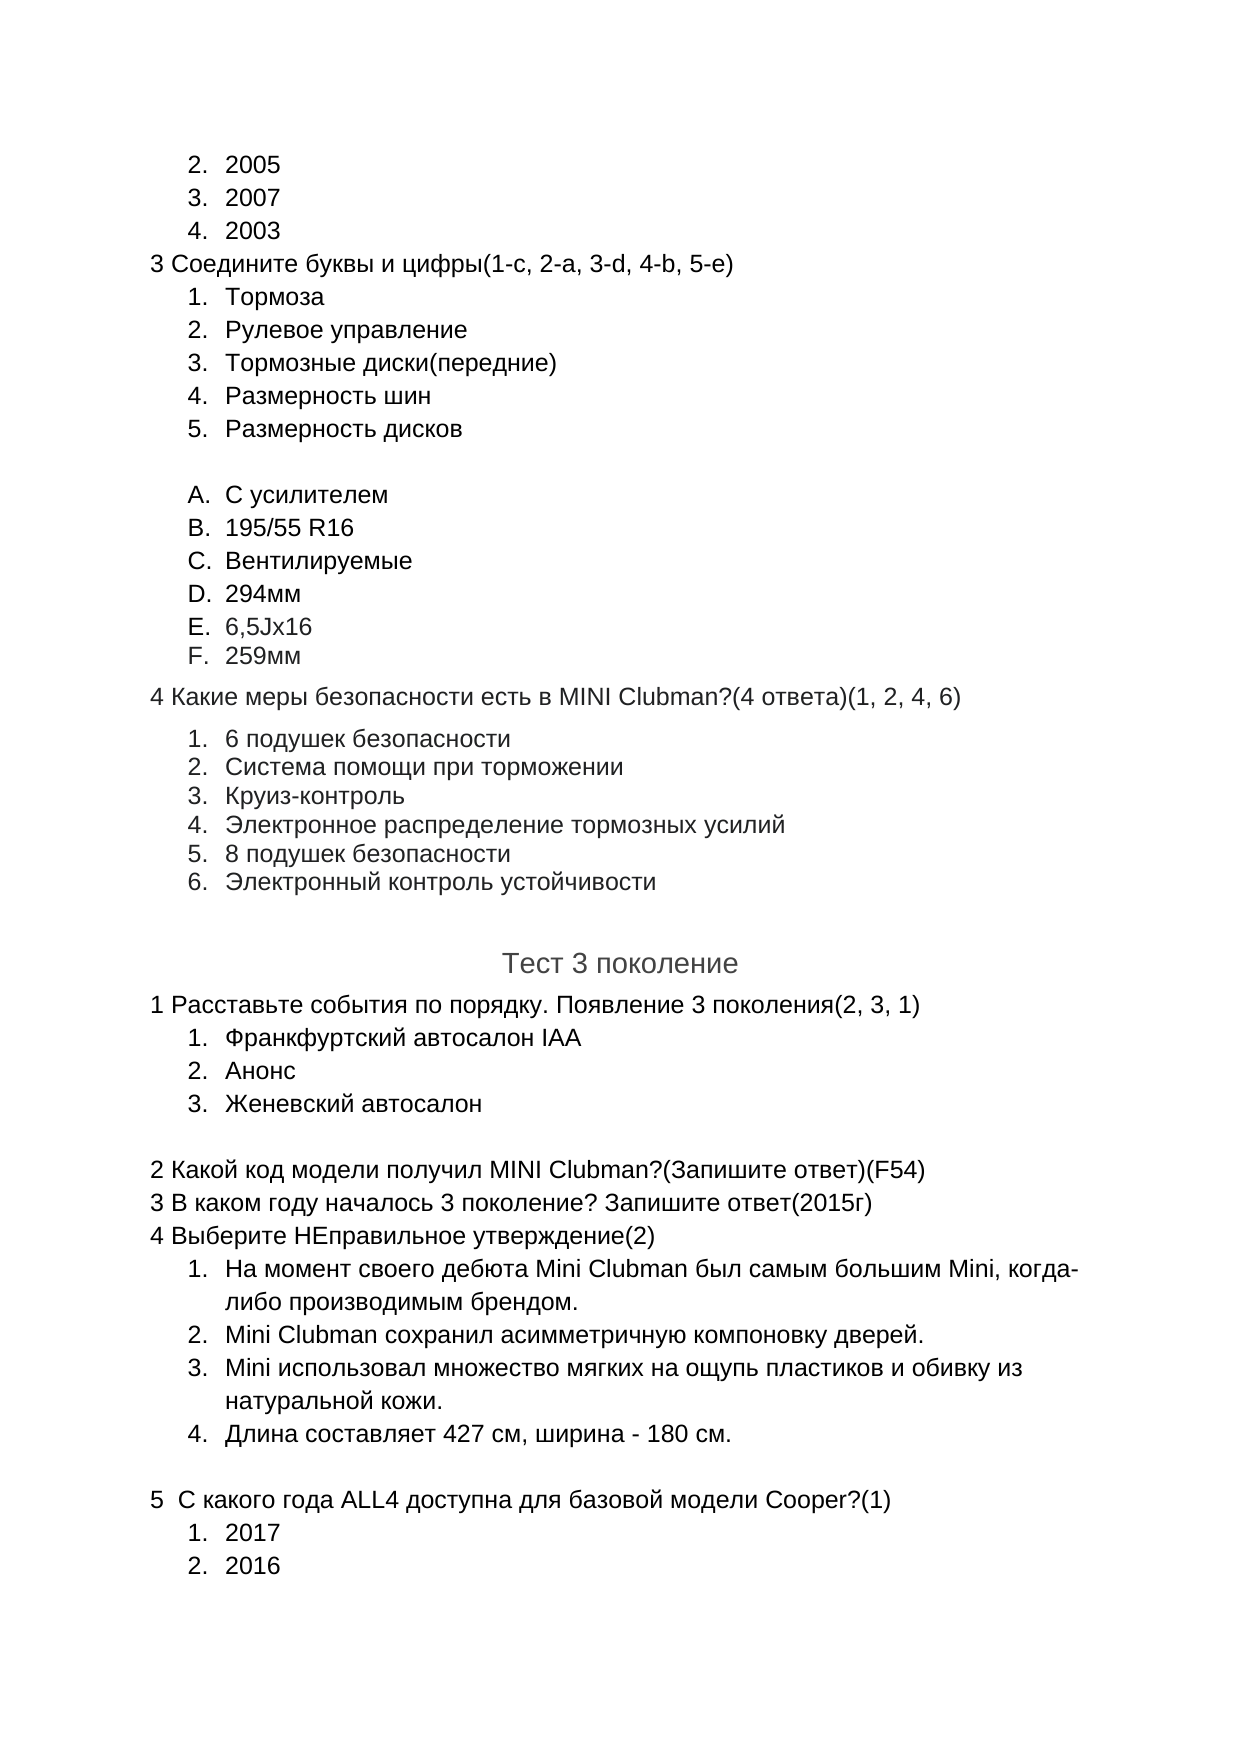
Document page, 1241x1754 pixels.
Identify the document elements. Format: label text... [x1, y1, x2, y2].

list Mini Clubman сохранил асимметричную компоновку дверей. [187, 1320, 1090, 1348]
text 3 В каком году началось 3 поколение? Запишите ответ(2015г) [150, 1188, 1090, 1216]
list 294мм [187, 579, 1090, 608]
list Размерность дисков [187, 414, 1090, 443]
list С усилителем [187, 480, 1090, 509]
list 2007 [187, 183, 1090, 212]
list Mini использовал множество мягких на ощупь пластиков и обивку из натуральной кожи. [187, 1353, 1090, 1414]
list Длина составляет 427 см, ширина - 180 см. [187, 1419, 1090, 1448]
list Рулевое управление [187, 315, 1090, 344]
list Тормозные диски(передние) [187, 348, 1090, 377]
text 2 Какой код модели получил MINI Clubman?(Запишите ответ)(F54) [150, 1155, 1090, 1183]
list 2017 [187, 1518, 1090, 1547]
list Электронный контроль устойчивости [187, 867, 1090, 896]
list Анонс [187, 1056, 1090, 1084]
list 2016 [187, 1551, 1090, 1580]
text 4 Выберите НЕправильное утверждение(2) [150, 1221, 1090, 1249]
list Тормоза [187, 282, 1090, 311]
list На момент своего дебюта Mini Clubman был самым большим Mini, когда-либо производимым брендом. [187, 1254, 1090, 1316]
text 3 Соедините буквы и цифры(1-с, 2-a, 3-d, 4-b, 5-e) [150, 249, 1090, 278]
list Женевский автосалон [187, 1089, 1090, 1117]
list Система помощи при торможении [187, 752, 1090, 781]
list Вентилируемые [187, 546, 1090, 575]
list 8 подушек безопасности [187, 838, 1090, 867]
list Круиз-контроль [187, 781, 1090, 810]
text 5 С какого года ALL4 доступна для базовой модели Cooper?(1) [150, 1485, 1090, 1514]
text 1 Расставьте события по порядку. Появление 3 поколения(2, 3, 1) [150, 989, 1090, 1018]
list 2005 [187, 150, 1090, 179]
list Франкфуртский автосалон IAA [187, 1023, 1090, 1051]
text 4 Какие меры безопасности есть в MINI Clubman?(4 ответа)(1, 2, 4, 6) [150, 682, 1090, 711]
list 259мм [187, 641, 1090, 670]
subtitle Тест 3 поколение [150, 946, 1090, 979]
list Размерность шин [187, 381, 1090, 410]
list 6,5Jx16 [187, 612, 1090, 641]
list 2003 [187, 216, 1090, 245]
list Электронное распределение тормозных усилий [187, 810, 1090, 838]
list 195/55 R16 [187, 513, 1090, 542]
list 6 подушек безопасности [187, 723, 1090, 752]
